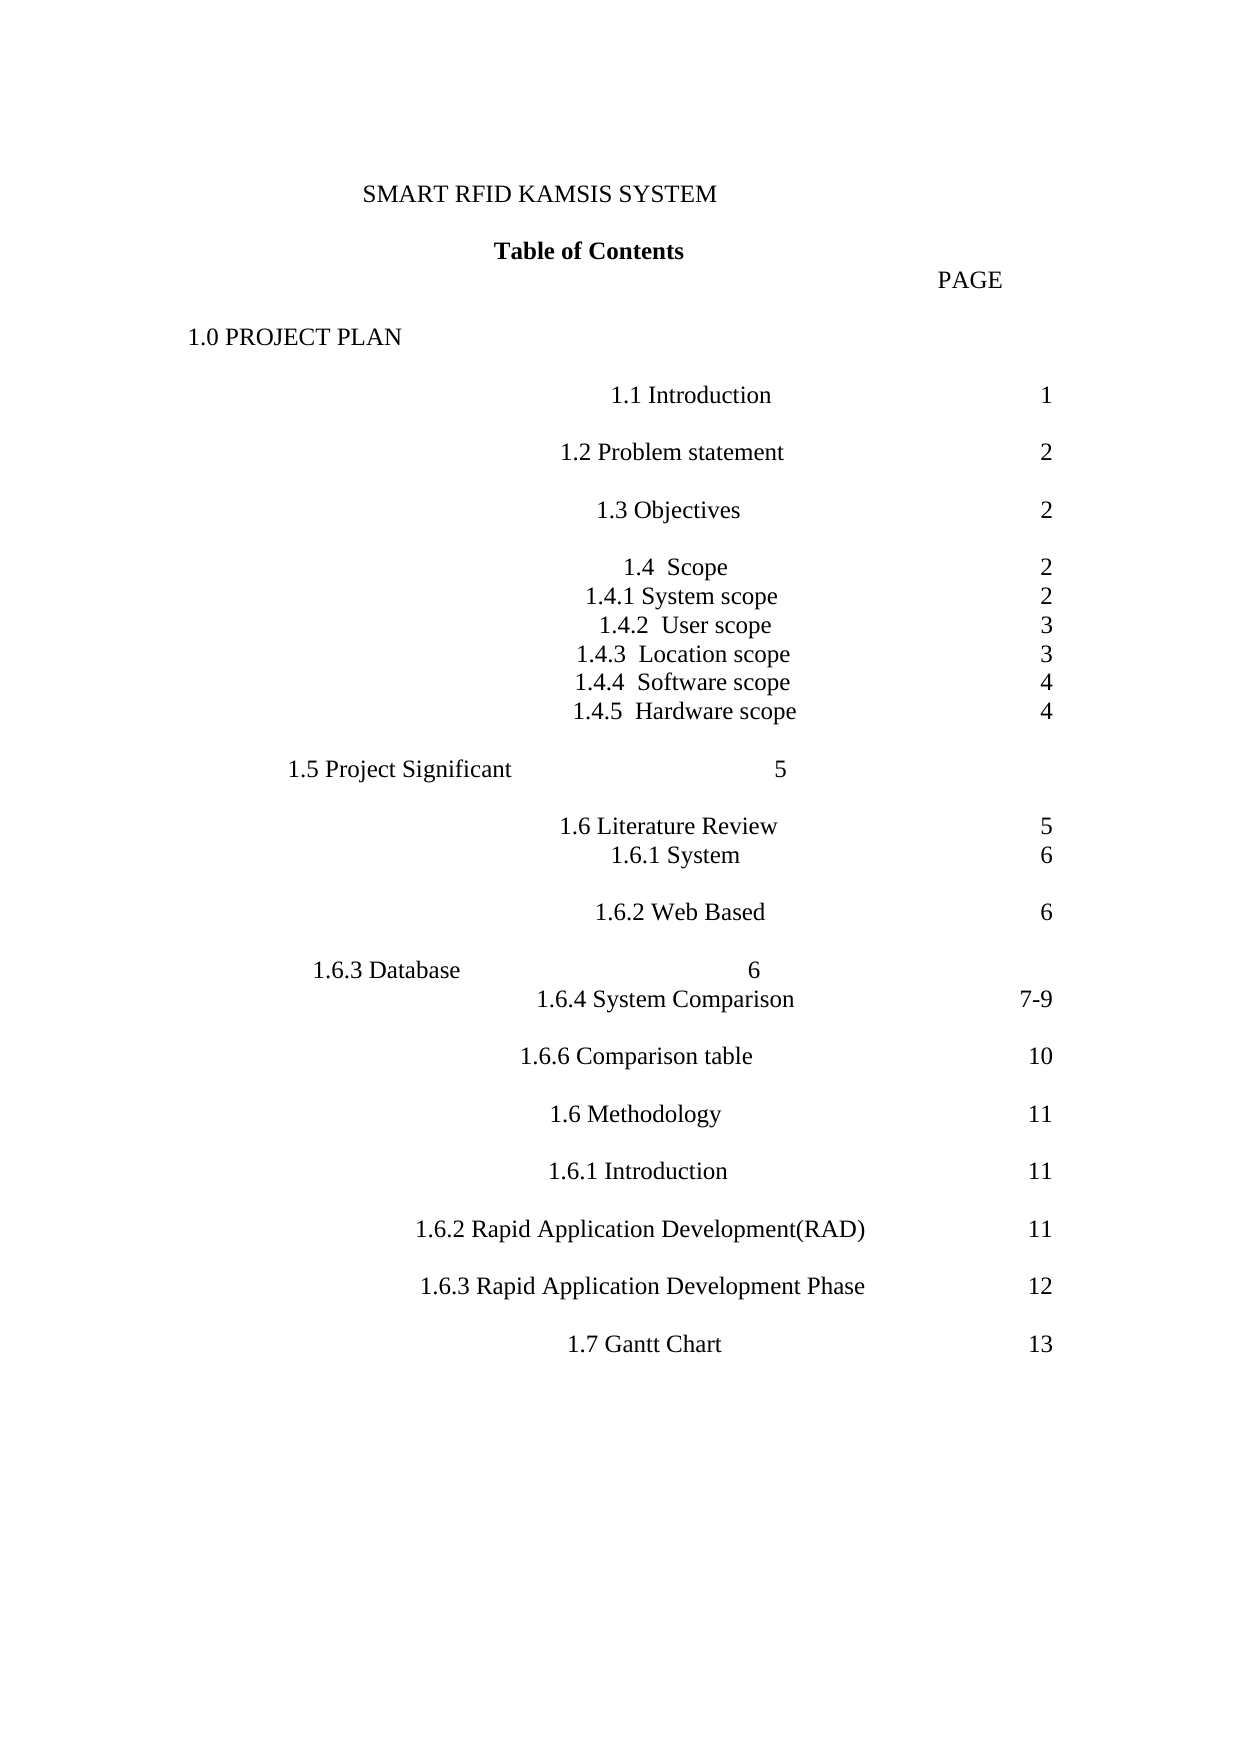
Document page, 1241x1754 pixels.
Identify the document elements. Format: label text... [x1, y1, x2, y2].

text 1.6 Literature Review 5 [187, 811, 1053, 840]
list Introduction 1 [187, 380, 1053, 409]
text 1.4.3 Location scope 3 [187, 639, 1053, 667]
text 1.0 PROJECT PLAN [187, 322, 1053, 351]
text PAGE [187, 265, 1053, 294]
list Objectives 2 [187, 495, 1053, 524]
list Problem statement 2 [187, 437, 1053, 466]
text 1.6.3 Rapid Application Development Phase 12 [187, 1271, 1053, 1300]
text 1.6 Methodology 11 [187, 1099, 1053, 1127]
text 1.6.4 System Comparison 7-9 [187, 984, 1053, 1012]
text 1.6.1 Introduction 11 [187, 1156, 1053, 1185]
text 1.6.2 Rapid Application Development(RAD) 11 [187, 1214, 1053, 1242]
text 1.6.6 Comparison table 10 [187, 1041, 1053, 1070]
text 1.4.4 Software scope 4 [187, 667, 1053, 696]
text 1.6.3 Database 6 [187, 955, 1053, 984]
text 1.6.2 Web Based 6 [187, 897, 1053, 926]
list 1.5 Project Significant 5 [187, 754, 1053, 782]
text 1.4.1 System scope 2 [187, 581, 1053, 610]
text Table of Contents [187, 236, 1053, 265]
text 1.4.5 Hardware scope 4 [187, 696, 1053, 725]
text 1.6.1 System 6 [187, 840, 1053, 869]
text 1.7 Gantt Chart 13 [187, 1329, 1053, 1357]
text SMART RFID KAMSIS SYSTEM [187, 179, 1053, 207]
text 1.4.2 User scope 3 [187, 610, 1053, 639]
text 1.4 Scope 2 [187, 552, 1053, 581]
